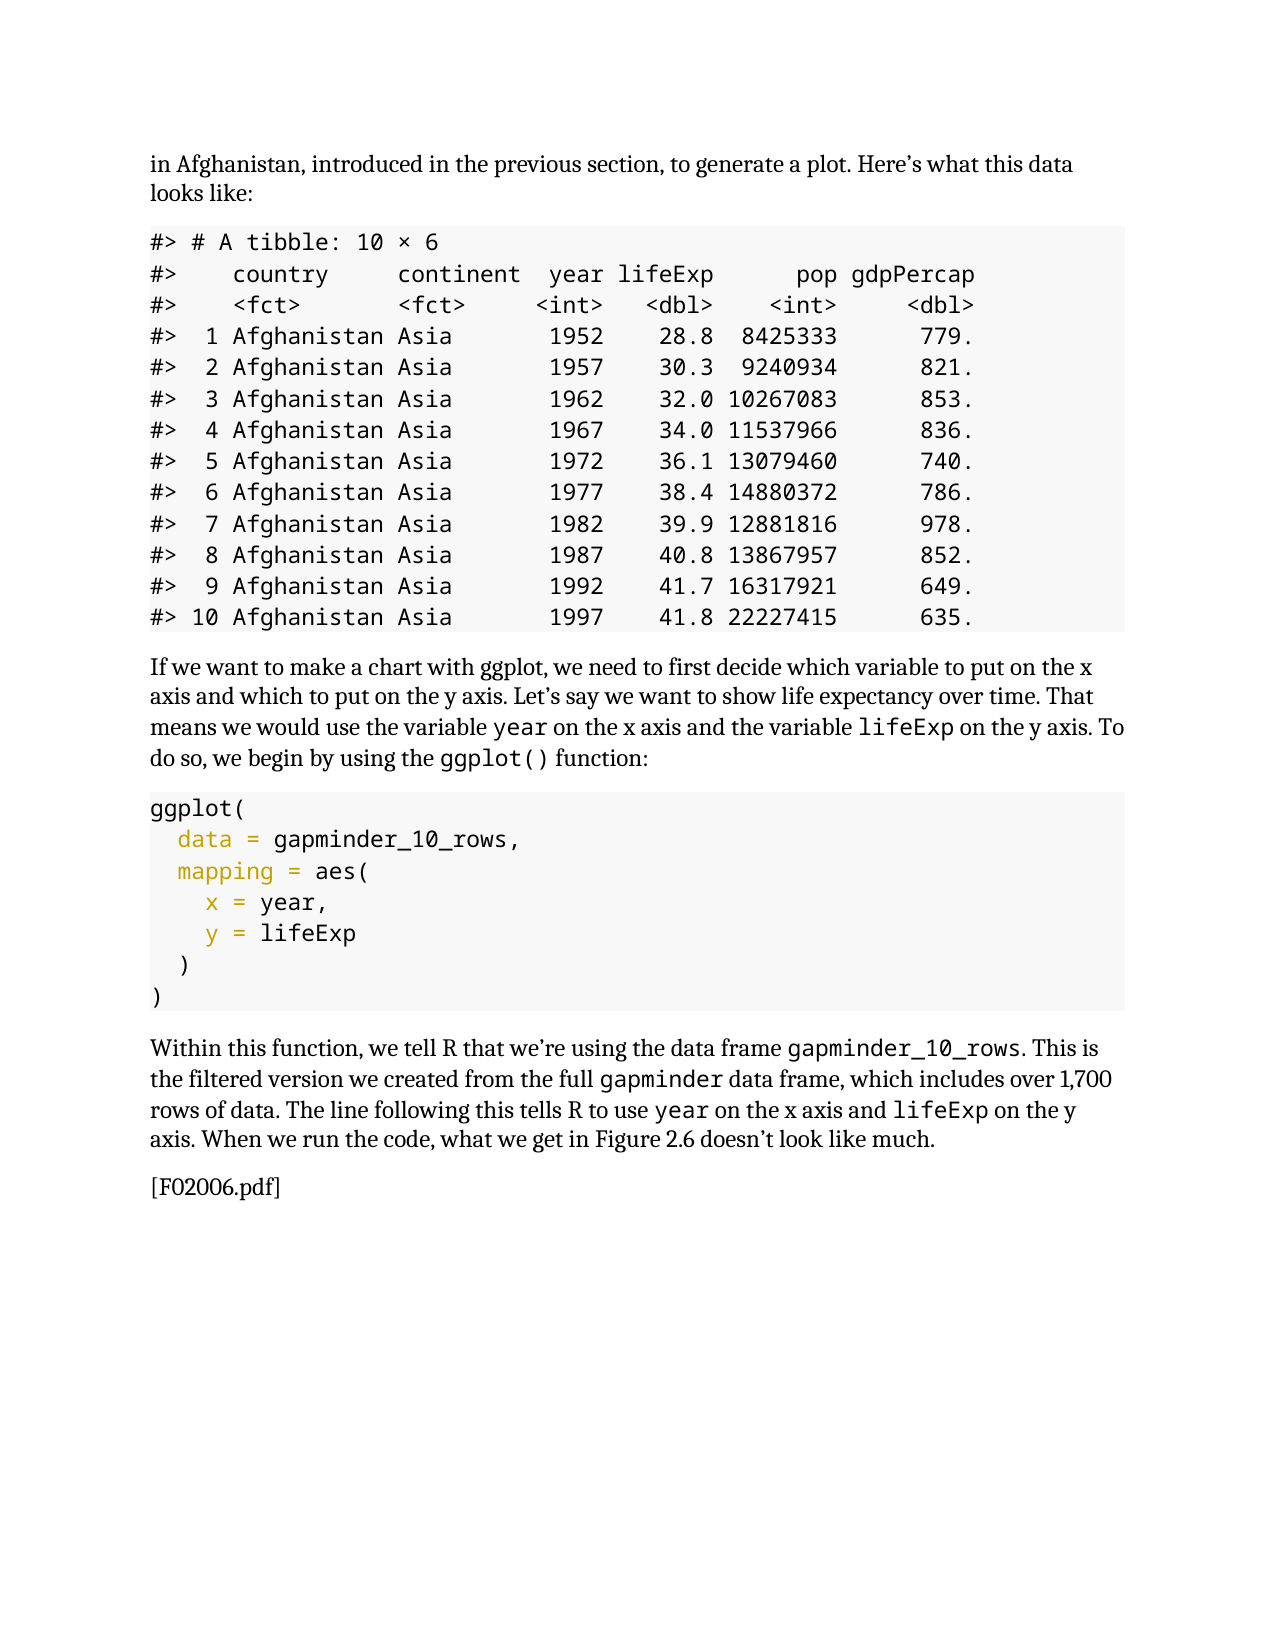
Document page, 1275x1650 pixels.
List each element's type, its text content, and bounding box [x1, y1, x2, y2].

text #> # A tibble: 10 × 6 #> country continent year lifeExp pop gdpPercap #> <fct> <fct> <int> <dbl> <int> <dbl> #> 1 Afghanistan Asia 1952 28.8 8425333 779. #> 2 Afghanistan Asia 1957 30.3 9240934 821. #> 3 Afghanistan Asia 1962 32.0 10267083 853. #> 4 Afghanistan Asia 1967 34.0 11537966 836. #> 5 Afghanistan Asia 1972 36.1 13079460 740. #> 6 Afghanistan Asia 1977 38.4 14880372 786. #> 7 Afghanistan Asia 1982 39.9 12881816 978. #> 8 Afghanistan Asia 1987 40.8 13867957 852. #> 9 Afghanistan Asia 1992 41.7 16317921 649. #> 10 Afghanistan Asia 1997 41.8 22227415 635. [150, 226, 1125, 632]
text If we want to make a chart with ggplot, we need to first decide which variable to put on the x axis and which to put on the y axis. Let’s say we want to show life expectancy over time. That means we would use the variable year on the x axis and the variable lifeExp on the y axis. To do so, we begin by using the ggplot() function: [150, 653, 1125, 773]
text ggplot( data = gapminder_10_rows, mapping = aes( x = year, y = lifeExp ) ) [150, 792, 1125, 1011]
text [F02006.pdf] [150, 1173, 1125, 1202]
text Within this function, we tell R that we’re using the data frame gapminder_10_rows. This is the filtered version we created from the full gapminder data frame, which includes over 1,700 rows of data. The line following this tells R to use year on the x axis and lifeExp on the y axis. When we run the code, what we get in Figure 2.6 doesn’t look like much. [150, 1032, 1125, 1154]
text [150, 150, 1125, 207]
